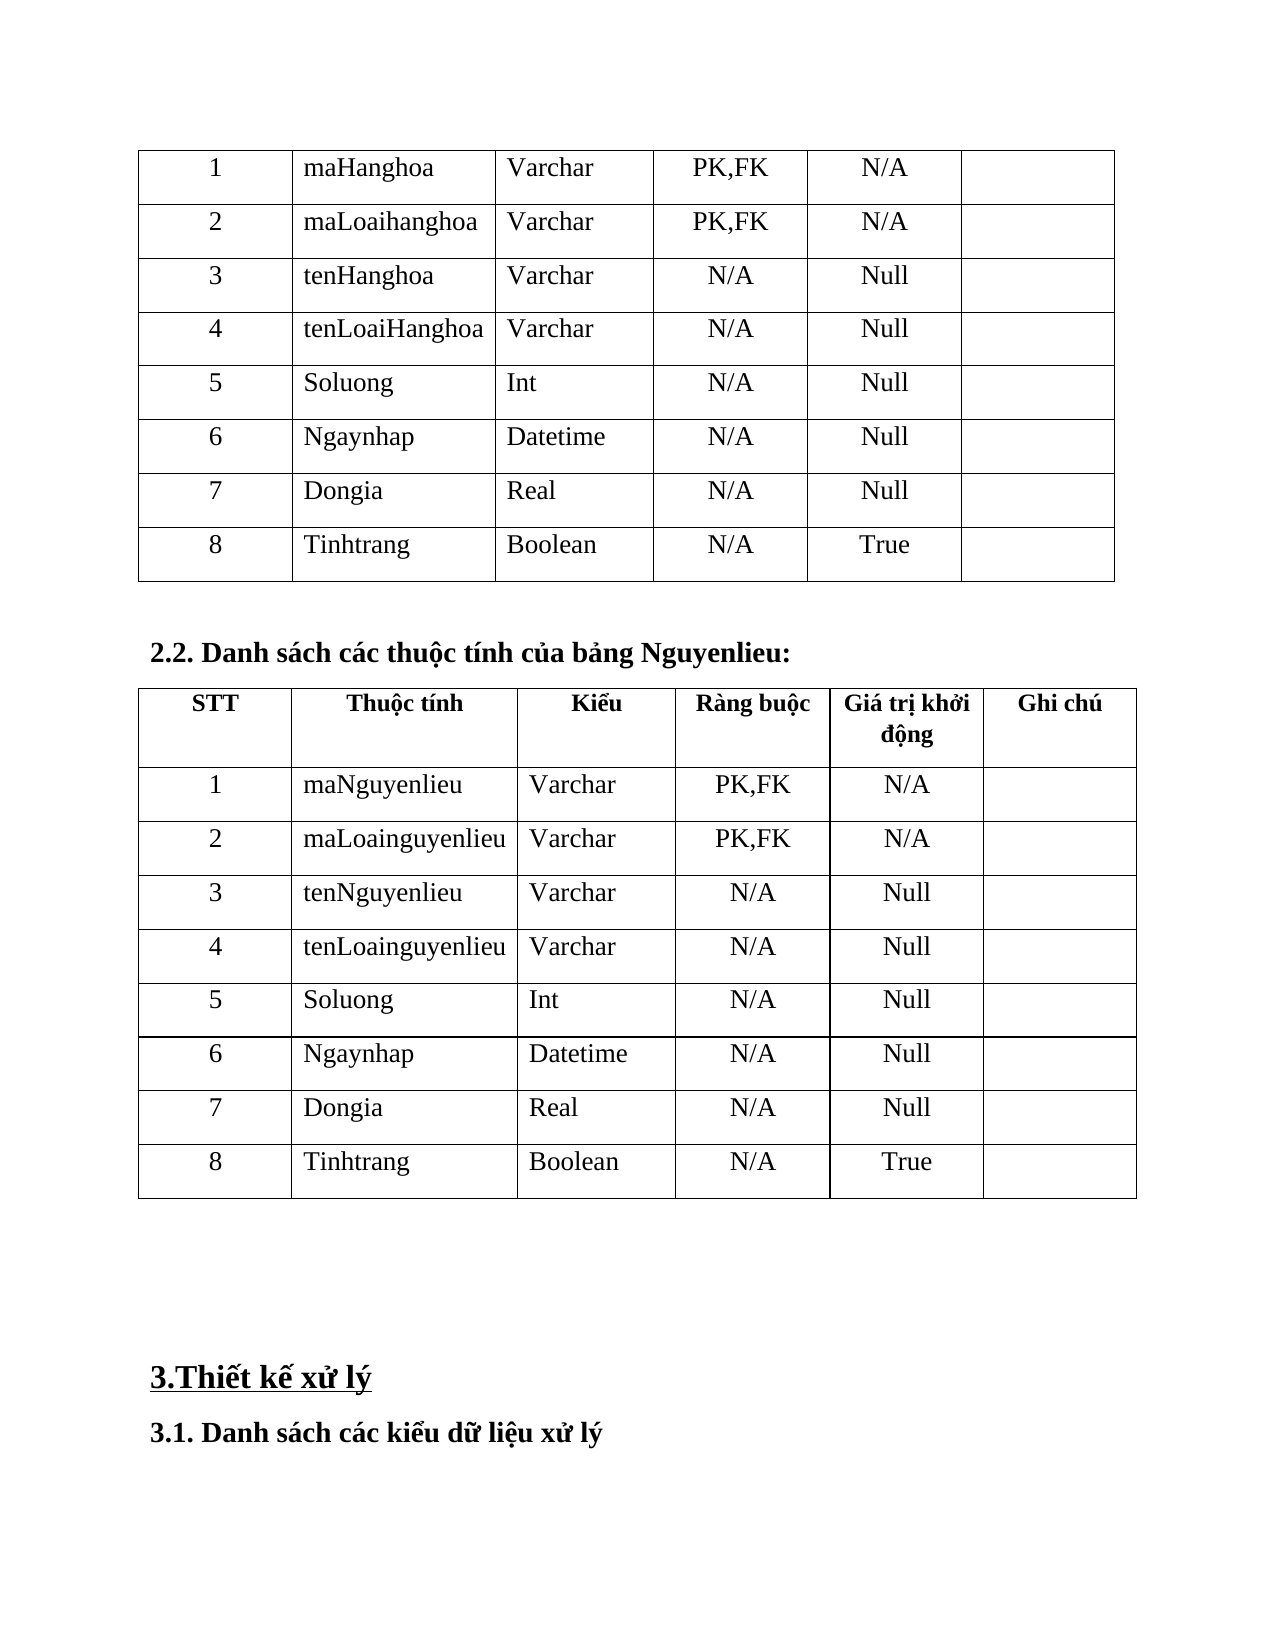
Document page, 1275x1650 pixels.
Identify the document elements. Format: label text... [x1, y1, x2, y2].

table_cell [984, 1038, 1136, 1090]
text 3.1. Danh sách các kiểu dữ liệu xử lý [150, 1415, 1125, 1449]
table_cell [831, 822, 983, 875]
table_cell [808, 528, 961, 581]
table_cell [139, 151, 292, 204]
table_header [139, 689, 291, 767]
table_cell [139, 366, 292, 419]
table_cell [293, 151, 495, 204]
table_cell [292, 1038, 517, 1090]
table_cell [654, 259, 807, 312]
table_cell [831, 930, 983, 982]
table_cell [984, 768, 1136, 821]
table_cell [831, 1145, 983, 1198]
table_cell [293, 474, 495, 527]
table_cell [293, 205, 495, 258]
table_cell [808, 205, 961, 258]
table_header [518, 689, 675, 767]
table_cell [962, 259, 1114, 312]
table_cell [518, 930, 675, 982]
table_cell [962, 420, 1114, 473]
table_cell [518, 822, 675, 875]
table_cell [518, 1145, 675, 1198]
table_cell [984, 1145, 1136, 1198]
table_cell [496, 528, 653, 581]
text 2.2. Danh sách các thuộc tính của bảng Nguyenlieu: [150, 635, 1125, 668]
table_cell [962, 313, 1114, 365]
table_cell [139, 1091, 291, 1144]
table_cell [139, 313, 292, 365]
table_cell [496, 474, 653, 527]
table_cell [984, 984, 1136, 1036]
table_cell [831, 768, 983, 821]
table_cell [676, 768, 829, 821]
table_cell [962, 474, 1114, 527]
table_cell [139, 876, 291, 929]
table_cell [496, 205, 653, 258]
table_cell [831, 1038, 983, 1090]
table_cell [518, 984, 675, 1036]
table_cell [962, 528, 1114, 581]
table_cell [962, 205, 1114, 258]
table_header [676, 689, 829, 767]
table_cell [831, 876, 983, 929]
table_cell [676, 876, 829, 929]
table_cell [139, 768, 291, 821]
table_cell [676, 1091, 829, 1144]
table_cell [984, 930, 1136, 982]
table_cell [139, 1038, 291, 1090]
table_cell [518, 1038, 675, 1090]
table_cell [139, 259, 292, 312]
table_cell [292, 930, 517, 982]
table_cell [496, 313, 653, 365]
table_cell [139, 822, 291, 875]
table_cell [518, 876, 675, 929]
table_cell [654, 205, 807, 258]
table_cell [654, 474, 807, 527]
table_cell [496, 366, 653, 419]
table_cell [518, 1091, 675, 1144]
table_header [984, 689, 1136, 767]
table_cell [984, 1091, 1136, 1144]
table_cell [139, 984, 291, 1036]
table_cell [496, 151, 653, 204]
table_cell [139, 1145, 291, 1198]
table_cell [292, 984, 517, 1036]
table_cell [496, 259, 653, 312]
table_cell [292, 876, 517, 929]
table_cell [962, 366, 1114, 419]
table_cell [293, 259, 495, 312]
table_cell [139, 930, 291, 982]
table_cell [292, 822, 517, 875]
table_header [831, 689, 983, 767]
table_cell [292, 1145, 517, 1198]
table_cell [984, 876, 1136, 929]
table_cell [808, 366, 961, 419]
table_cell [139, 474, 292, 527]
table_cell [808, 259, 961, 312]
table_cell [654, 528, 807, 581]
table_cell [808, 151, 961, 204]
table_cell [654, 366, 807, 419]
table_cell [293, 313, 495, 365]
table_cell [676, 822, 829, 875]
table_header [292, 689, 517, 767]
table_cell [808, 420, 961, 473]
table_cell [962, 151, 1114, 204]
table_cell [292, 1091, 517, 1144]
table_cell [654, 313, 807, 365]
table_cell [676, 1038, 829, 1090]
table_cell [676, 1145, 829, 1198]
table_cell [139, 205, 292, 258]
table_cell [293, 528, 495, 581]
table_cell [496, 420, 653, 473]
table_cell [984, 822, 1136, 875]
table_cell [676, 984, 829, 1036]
text 3.Thiết kế xử lý [150, 1357, 1125, 1396]
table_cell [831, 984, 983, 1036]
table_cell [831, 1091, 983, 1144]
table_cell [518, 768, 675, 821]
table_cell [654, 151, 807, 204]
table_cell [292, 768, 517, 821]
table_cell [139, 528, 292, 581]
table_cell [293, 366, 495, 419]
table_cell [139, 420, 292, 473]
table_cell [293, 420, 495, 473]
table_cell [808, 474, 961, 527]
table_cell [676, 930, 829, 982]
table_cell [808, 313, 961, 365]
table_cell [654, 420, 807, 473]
